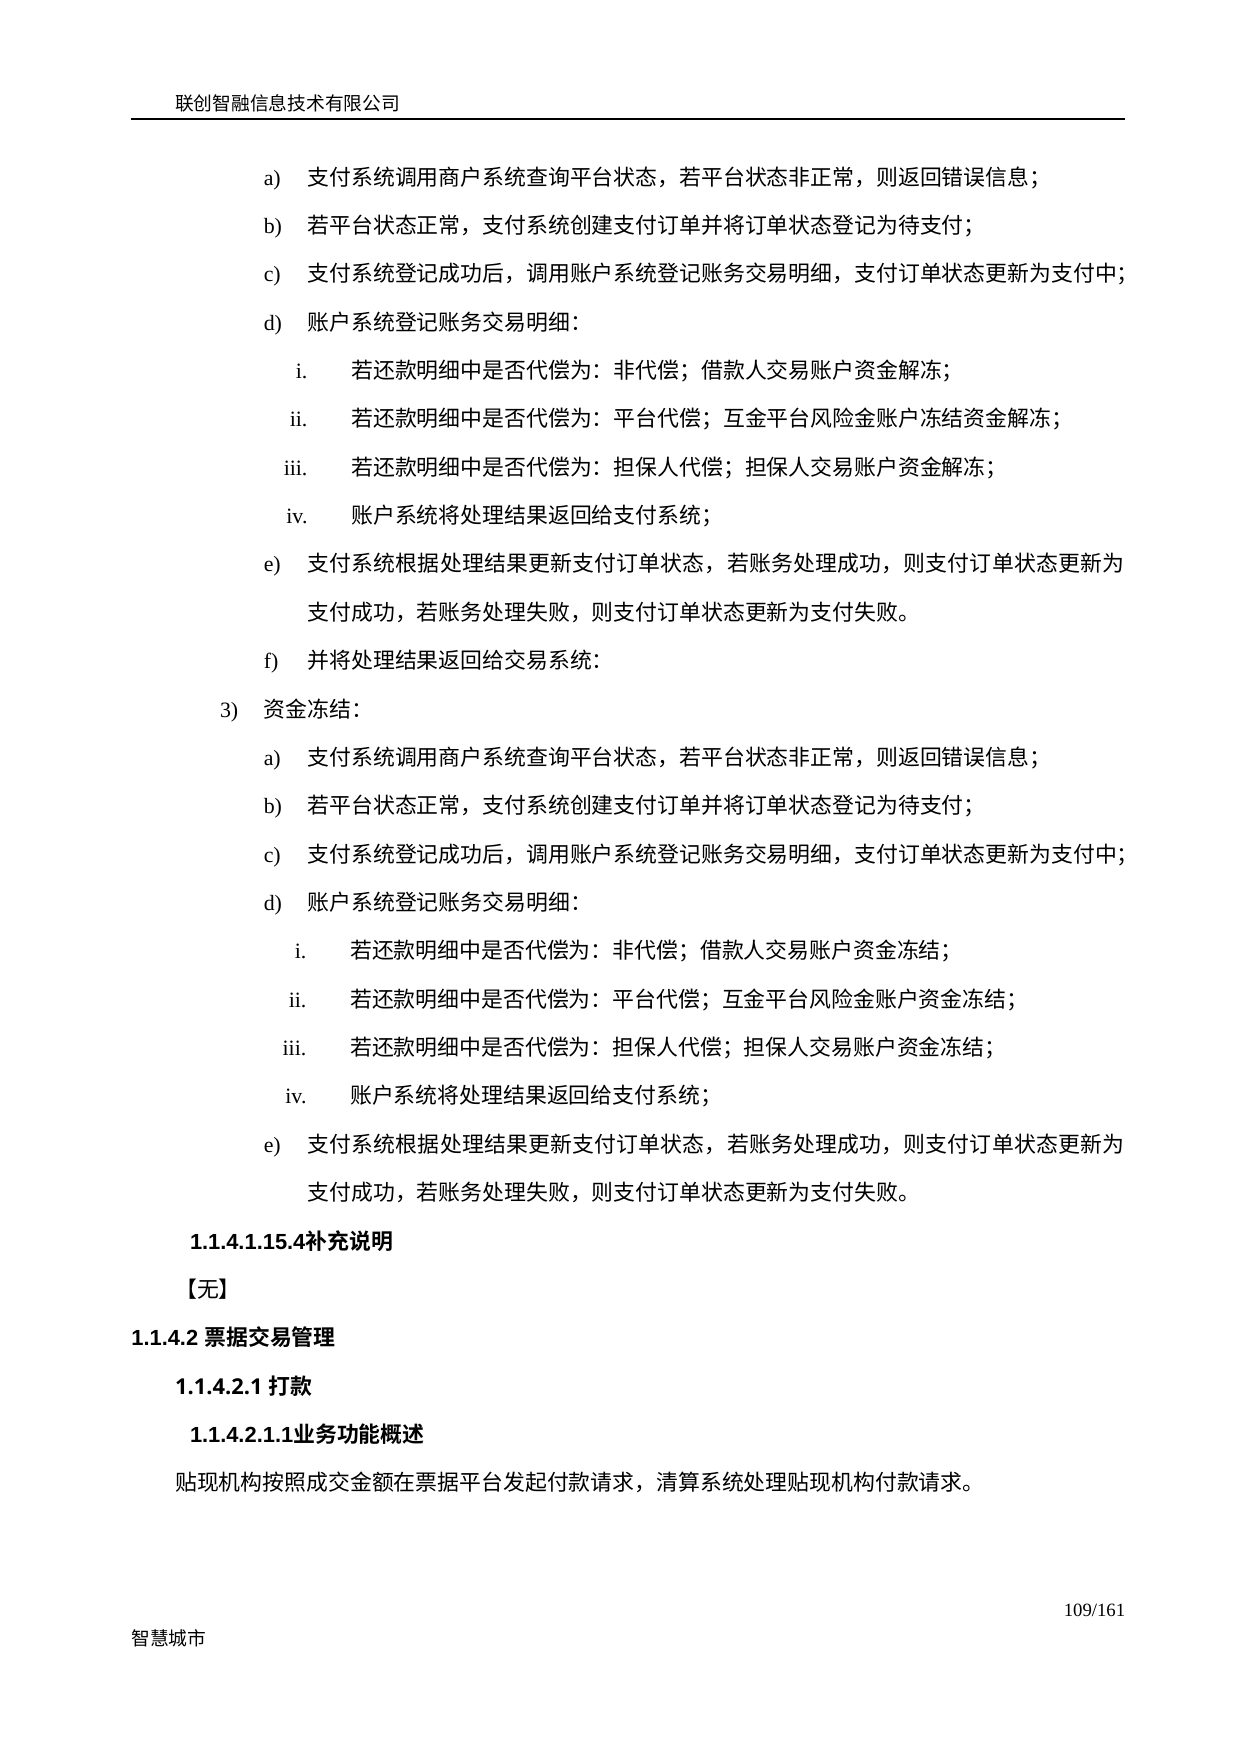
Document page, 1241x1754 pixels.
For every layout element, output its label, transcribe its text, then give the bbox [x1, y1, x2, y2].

list 若还款明细中是否代偿为：非代偿；借款人交易账户资金解冻； [307, 352, 1125, 385]
subtitle 打款 [131, 1368, 1125, 1401]
list 若还款明细中是否代偿为：非代偿；借款人交易账户资金冻结； [306, 933, 1125, 965]
list 若平台状态正常，支付系统创建支付订单并将订单状态登记为待支付； [263, 788, 1125, 820]
list 支付系统调用商户系统查询平台状态，若平台状态非正常，则返回错误信息； [263, 739, 1125, 772]
list 账户系统将处理结果返回给支付系统； [307, 497, 1125, 530]
list 若还款明细中是否代偿为：担保人代偿；担保人交易账户资金解冻； [307, 449, 1125, 482]
list 支付系统登记成功后，调用账户系统登记账务交易明细，支付订单状态更新为支付中； [263, 836, 1125, 869]
subtitle 业务功能概述 [146, 1417, 1103, 1449]
text 【无】 [131, 1272, 1125, 1304]
list 账户系统登记账务交易明细： [263, 884, 1125, 917]
list 支付系统调用商户系统查询平台状态，若平台状态非正常，则返回错误信息； [263, 159, 1125, 192]
subtitle 补充说明 [146, 1223, 1103, 1256]
list 并将处理结果返回给交易系统： [263, 643, 1125, 675]
list 支付系统登记成功后，调用账户系统登记账务交易明细，支付订单状态更新为支付中； [263, 256, 1125, 288]
list 账户系统登记账务交易明细： [263, 304, 1125, 337]
list 若还款明细中是否代偿为：平台代偿；互金平台风险金账户资金冻结； [306, 981, 1125, 1014]
list 支付系统根据处理结果更新支付订单状态，若账务处理成功，则支付订单状态更新为支付成功，若账务处理失败，则支付订单状态更新为支付失败。 [263, 546, 1125, 627]
subtitle 票据交易管理 [131, 1320, 1125, 1352]
list 资金冻结： [220, 691, 1125, 724]
list 若还款明细中是否代偿为：担保人代偿；担保人交易账户资金冻结； [306, 1029, 1125, 1062]
list 支付系统根据处理结果更新支付订单状态，若账务处理成功，则支付订单状态更新为支付成功，若账务处理失败，则支付订单状态更新为支付失败。 [263, 1126, 1125, 1207]
list 账户系统将处理结果返回给支付系统； [306, 1078, 1125, 1110]
list 若还款明细中是否代偿为：平台代偿；互金平台风险金账户冻结资金解冻； [307, 401, 1125, 433]
text 贴现机构按照成交金额在票据平台发起付款请求，清算系统处理贴现机构付款请求。 [131, 1465, 1125, 1497]
list 若平台状态正常，支付系统创建支付订单并将订单状态登记为待支付； [263, 207, 1125, 240]
